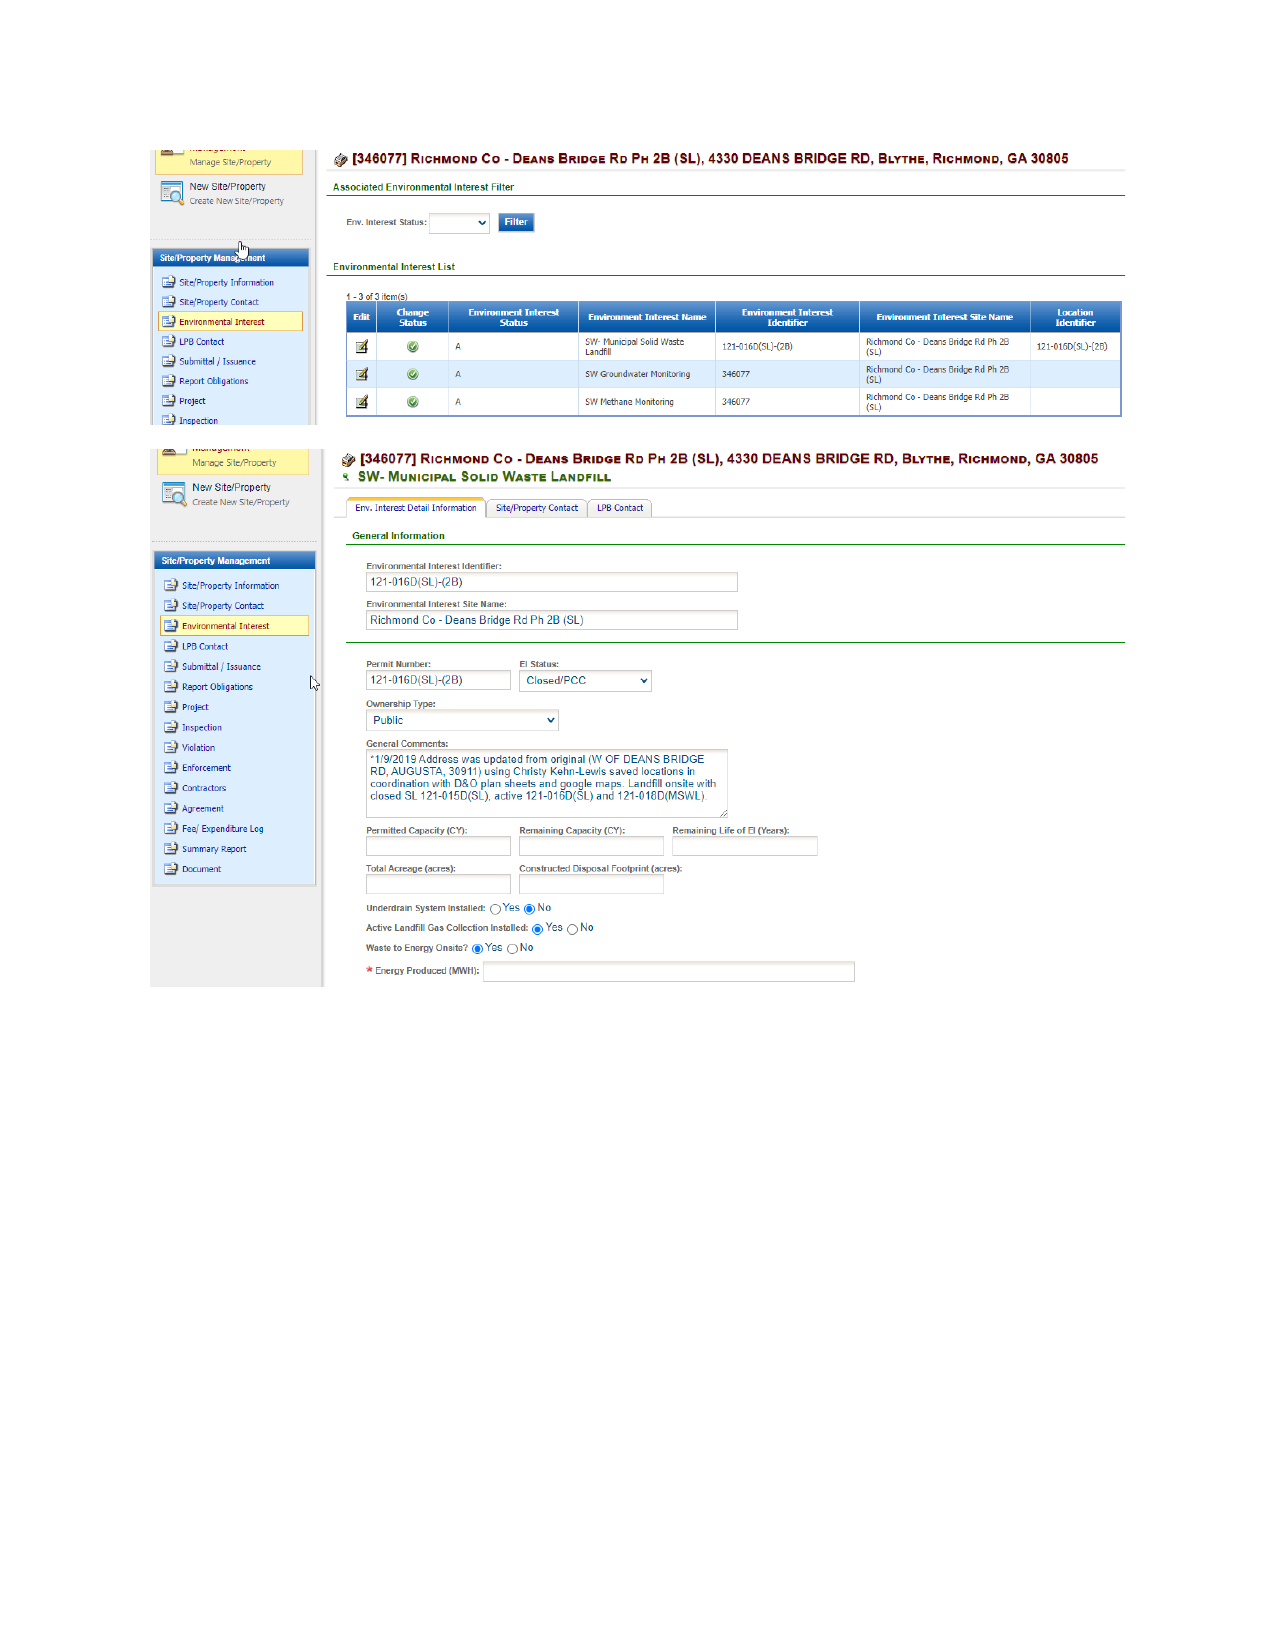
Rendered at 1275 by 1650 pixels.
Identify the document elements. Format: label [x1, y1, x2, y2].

picture [150, 150, 1125, 425]
picture [150, 449, 1125, 987]
